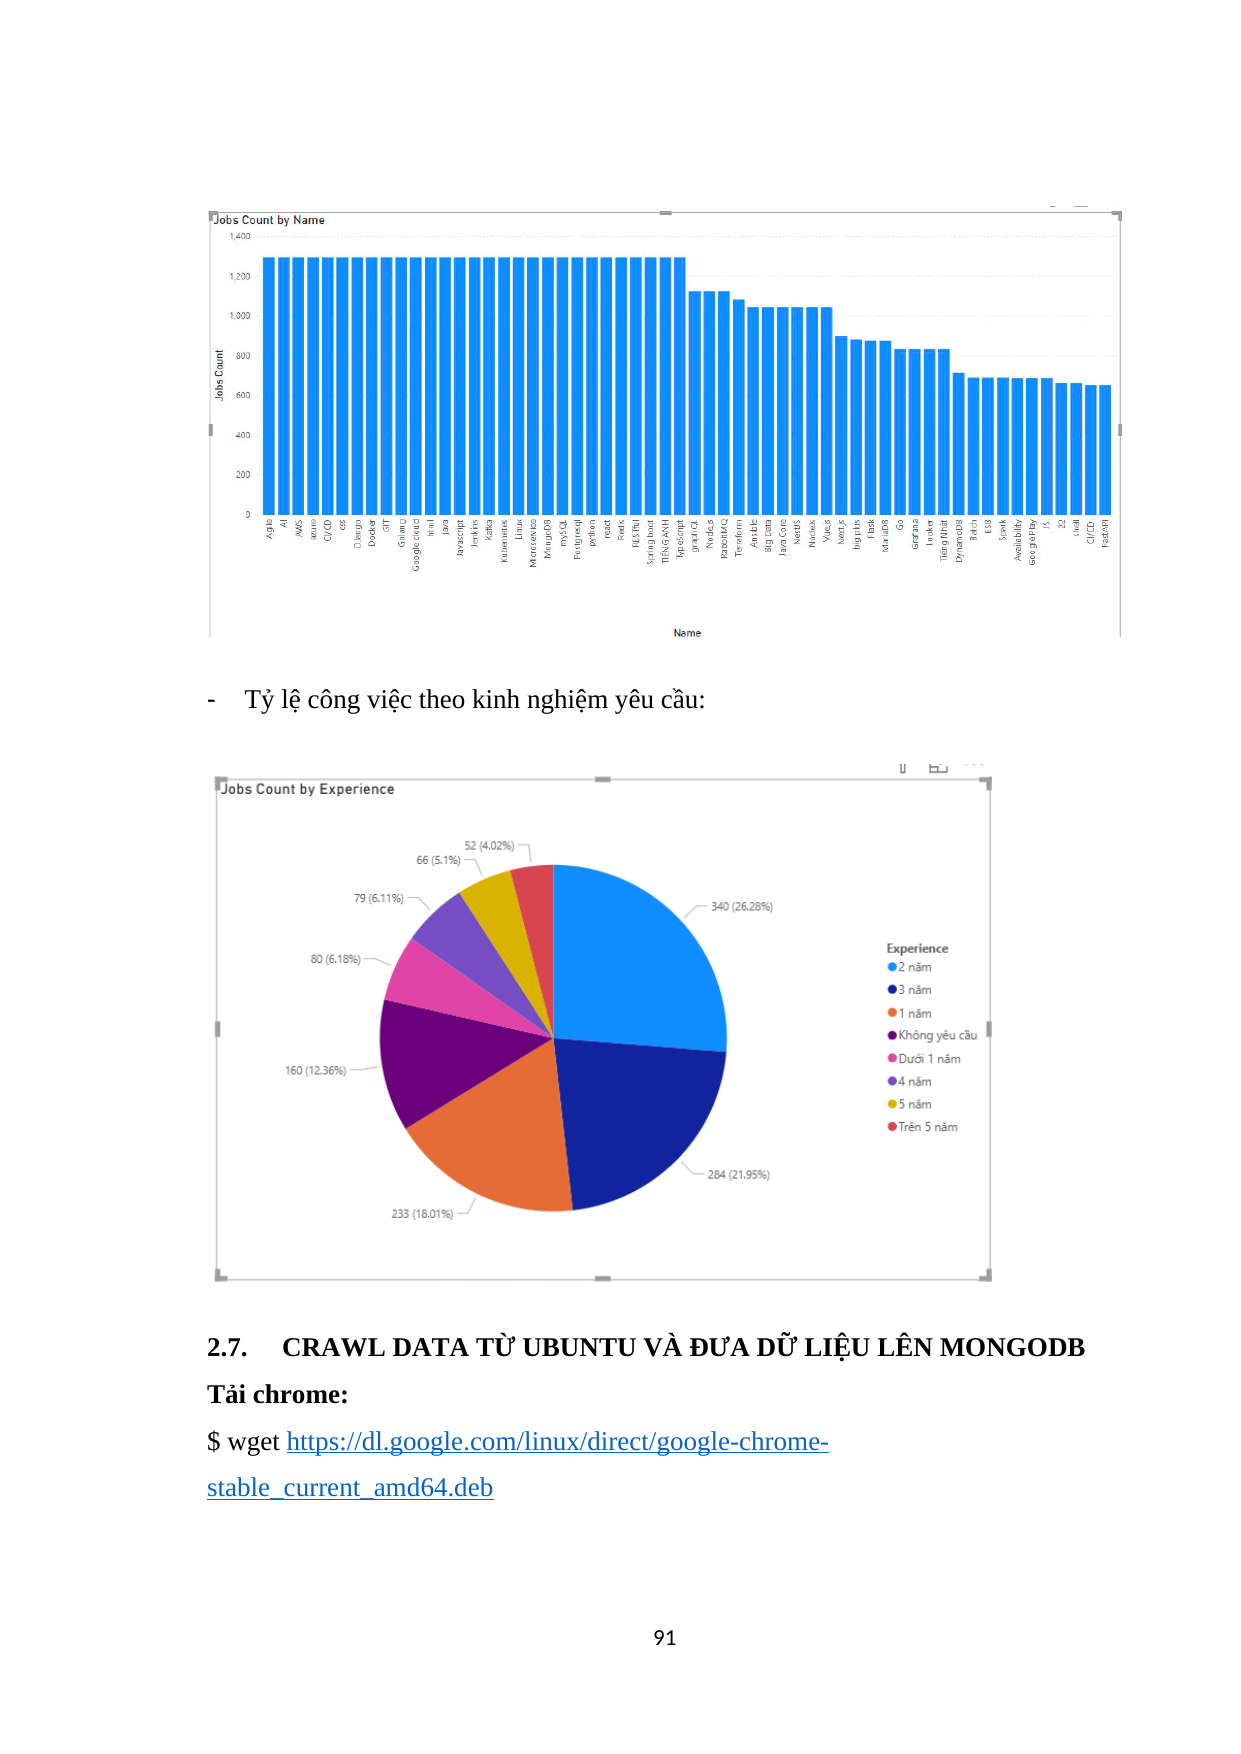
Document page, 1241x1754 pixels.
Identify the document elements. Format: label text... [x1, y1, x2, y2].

text $ wget https://dl.google.com/linux/direct/google-chrome-stable_current_amd64.deb [207, 1425, 1122, 1503]
text Tải chrome: [207, 1378, 1122, 1409]
list Tỷ lệ công việc theo kinh nghiệm yêu cầu: [207, 680, 1122, 717]
list CRAWL DATA TỪ UBUNTU VÀ ĐƯA DỮ LIỆU LÊN MONGODB [207, 1332, 1122, 1363]
picture [206, 206, 1123, 637]
picture [206, 764, 995, 1289]
